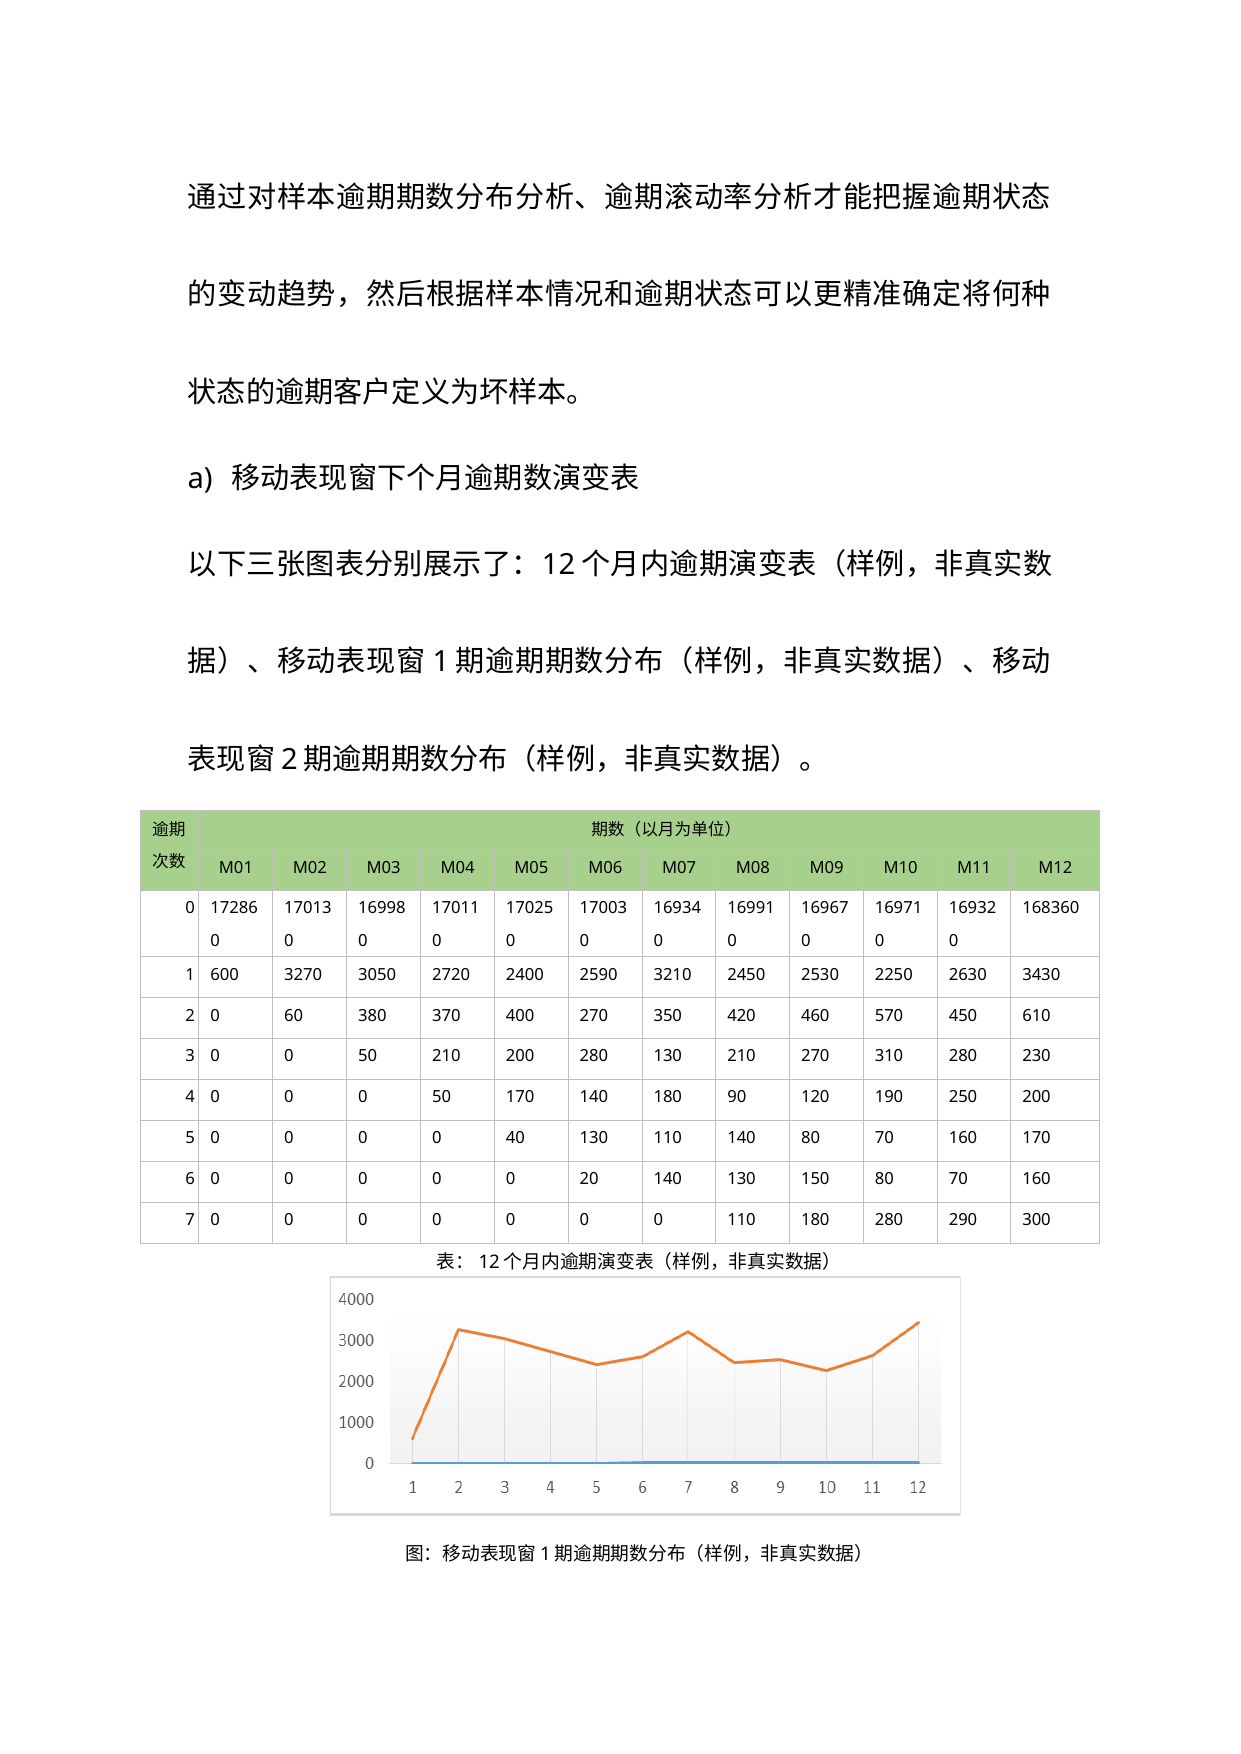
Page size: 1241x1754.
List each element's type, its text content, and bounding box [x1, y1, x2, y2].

table_cell 130 [716, 1162, 789, 1202]
table_cell 0 [347, 1080, 420, 1120]
table_cell 300 [1011, 1203, 1099, 1243]
table_cell 140 [716, 1121, 789, 1161]
table_cell 280 [864, 1203, 937, 1243]
table_cell 190 [864, 1080, 937, 1120]
table_cell 0 [495, 1162, 568, 1202]
table_cell M01 [199, 850, 272, 890]
table_cell 1 [141, 957, 198, 997]
table_cell 310 [864, 1039, 937, 1079]
table_cell 0 [569, 1203, 642, 1243]
table_cell 0 [273, 1121, 346, 1161]
table_cell 0 [273, 1039, 346, 1079]
table_cell 170 [1011, 1121, 1099, 1161]
table_cell 0 [273, 1080, 346, 1120]
table_cell 140 [643, 1162, 715, 1202]
table_cell 172860 [199, 891, 272, 956]
table_cell 169910 [716, 891, 789, 956]
table_cell 169320 [938, 891, 1010, 956]
table_cell 210 [421, 1039, 494, 1079]
table_cell 3 [141, 1039, 198, 1079]
table_cell 610 [1011, 998, 1099, 1038]
table_cell 2400 [495, 957, 568, 997]
table_cell 0 [273, 1162, 346, 1202]
table_cell 3430 [1011, 957, 1099, 997]
table_cell 0 [495, 1203, 568, 1243]
table_cell 570 [864, 998, 937, 1038]
table_cell 169710 [864, 891, 937, 956]
table_cell 0 [199, 998, 272, 1038]
table_cell 2 [141, 998, 198, 1038]
table_cell 169340 [643, 891, 715, 956]
table_cell 200 [495, 1039, 568, 1079]
table_cell 0 [421, 1121, 494, 1161]
table_cell 20 [569, 1162, 642, 1202]
table_cell 0 [199, 1203, 272, 1243]
table_cell 140 [569, 1080, 642, 1120]
text 图：移动表现窗1期逾期期数分布（样例，非真实数据） [187, 1536, 1053, 1569]
table_cell 0 [421, 1162, 494, 1202]
table_cell 50 [421, 1080, 494, 1120]
table_cell 210 [716, 1039, 789, 1079]
table_cell 3050 [347, 957, 420, 997]
table_cell M04 [421, 850, 494, 890]
table_cell M11 [938, 850, 1010, 890]
table_cell 270 [790, 1039, 863, 1079]
table_cell 170250 [495, 891, 568, 956]
table_cell 70 [938, 1162, 1010, 1202]
table_cell 600 [199, 957, 272, 997]
table_cell 0 [199, 1039, 272, 1079]
table_cell M09 [790, 850, 863, 890]
table_cell 2630 [938, 957, 1010, 997]
table_cell 130 [643, 1039, 715, 1079]
table_cell 350 [643, 998, 715, 1038]
table_cell 40 [495, 1121, 568, 1161]
table_cell M08 [716, 850, 789, 890]
table_cell 160 [938, 1121, 1010, 1161]
table_cell 60 [273, 998, 346, 1038]
table_cell 0 [347, 1121, 420, 1161]
table_cell 460 [790, 998, 863, 1038]
table_cell 2590 [569, 957, 642, 997]
table_cell 0 [199, 1121, 272, 1161]
table_cell 400 [495, 998, 568, 1038]
table_cell M03 [347, 850, 420, 890]
table_cell 170030 [569, 891, 642, 956]
table_cell M12 [1011, 850, 1099, 890]
table_cell 70 [864, 1121, 937, 1161]
table_cell 0 [347, 1203, 420, 1243]
table_header 期数（以月为单位） [199, 811, 1099, 849]
table_cell 420 [716, 998, 789, 1038]
picture [329, 1276, 961, 1516]
table_cell 0 [421, 1203, 494, 1243]
table_cell 2530 [790, 957, 863, 997]
table_cell 80 [790, 1121, 863, 1161]
table_cell 2720 [421, 957, 494, 997]
table_cell 280 [938, 1039, 1010, 1079]
table_cell 5 [141, 1121, 198, 1161]
table_cell 2450 [716, 957, 789, 997]
table_cell 280 [569, 1039, 642, 1079]
table_cell M07 [643, 850, 715, 890]
table_header 逾期 次数 [141, 811, 198, 890]
table_cell 170130 [273, 891, 346, 956]
table_cell M10 [864, 850, 937, 890]
table_cell 380 [347, 998, 420, 1038]
table_cell 0 [273, 1203, 346, 1243]
table_cell 169980 [347, 891, 420, 956]
table_cell 170110 [421, 891, 494, 956]
table_cell 110 [716, 1203, 789, 1243]
table_cell 290 [938, 1203, 1010, 1243]
table_cell 90 [716, 1080, 789, 1120]
text 通过对样本逾期期数分布分析、逾期滚动率分析才能把握逾期状态的变动趋势，然后根据样本情况和逾期状态可以更精准确定将何种状态的逾期客户定义为坏样本。 [187, 162, 1053, 422]
table_cell 0 [347, 1162, 420, 1202]
table_cell 0 [141, 891, 198, 956]
table_cell 230 [1011, 1039, 1099, 1079]
table_cell M02 [273, 850, 346, 890]
table_cell 6 [141, 1162, 198, 1202]
table_cell 50 [347, 1039, 420, 1079]
text 表： 12个月内逾期演变表（样例，非真实数据） [187, 1244, 1053, 1276]
table_cell 3270 [273, 957, 346, 997]
table_cell 180 [790, 1203, 863, 1243]
text 以下三张图表分别展示了：12个月内逾期演变表（样例，非真实数据）、移动表现窗1期逾期期数分布（样例，非真实数据）、移动表现窗2期逾期期数分布（样例，非真实数据）。 [187, 529, 1053, 789]
table_cell 450 [938, 998, 1010, 1038]
table_cell M06 [569, 850, 642, 890]
table_cell 150 [790, 1162, 863, 1202]
table_cell 168360 [1011, 891, 1099, 956]
table_cell 120 [790, 1080, 863, 1120]
table_cell 0 [199, 1162, 272, 1202]
table_cell 4 [141, 1080, 198, 1120]
table_cell 7 [141, 1203, 198, 1243]
table_cell 130 [569, 1121, 642, 1161]
table_cell M05 [495, 850, 568, 890]
table_cell 3210 [643, 957, 715, 997]
table_cell 169670 [790, 891, 863, 956]
table_cell 270 [569, 998, 642, 1038]
table_cell 250 [938, 1080, 1010, 1120]
table_cell 200 [1011, 1080, 1099, 1120]
table_cell 110 [643, 1121, 715, 1161]
table_cell 0 [643, 1203, 715, 1243]
list 移动表现窗下个月逾期数演变表 [187, 443, 1053, 508]
table_cell 0 [199, 1080, 272, 1120]
table_cell 2250 [864, 957, 937, 997]
table_cell 80 [864, 1162, 937, 1202]
table_cell 160 [1011, 1162, 1099, 1202]
table_cell 370 [421, 998, 494, 1038]
table_cell 170 [495, 1080, 568, 1120]
table_cell 180 [643, 1080, 715, 1120]
